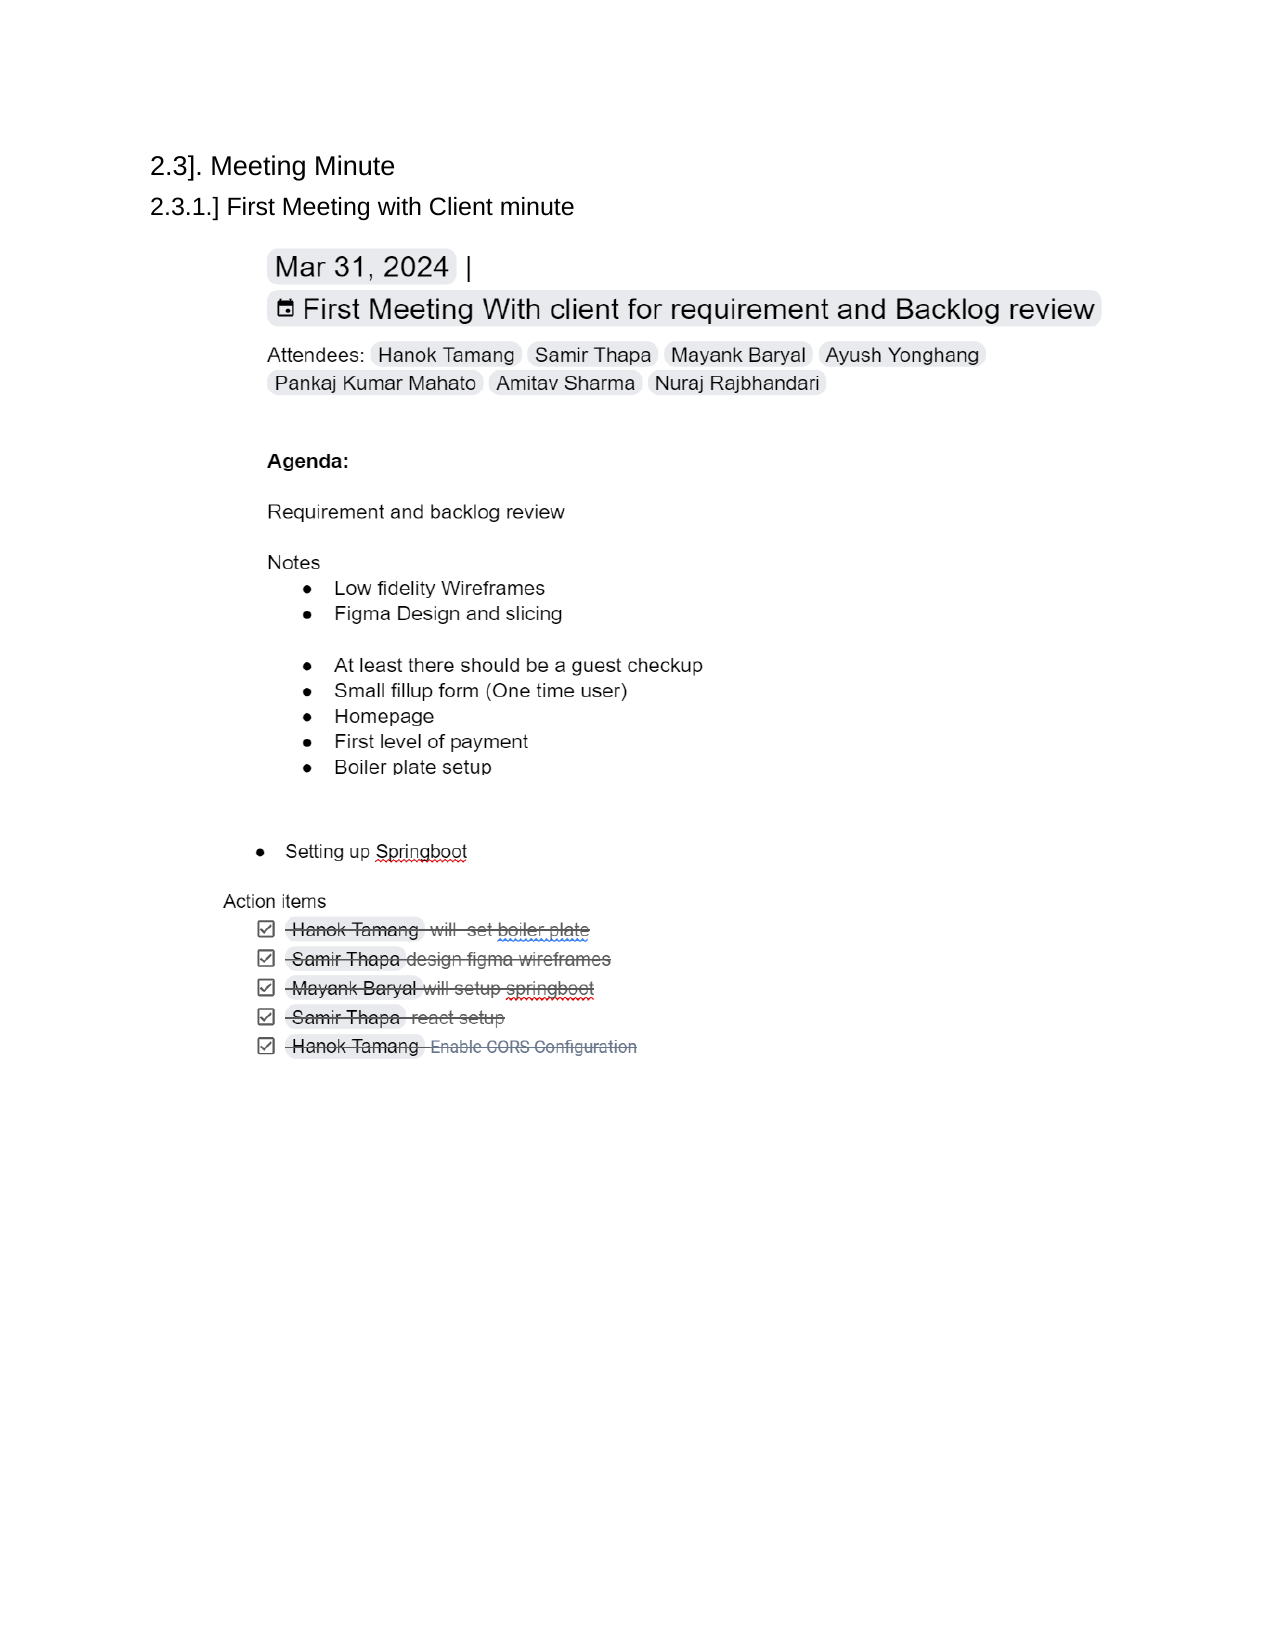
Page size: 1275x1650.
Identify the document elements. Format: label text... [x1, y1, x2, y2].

picture [150, 840, 1068, 1097]
subtitle 2.3.1.] First Meeting with Client minute [150, 192, 1125, 221]
subtitle 2.3]. Meeting Minute [150, 150, 1125, 181]
picture [150, 227, 1239, 775]
